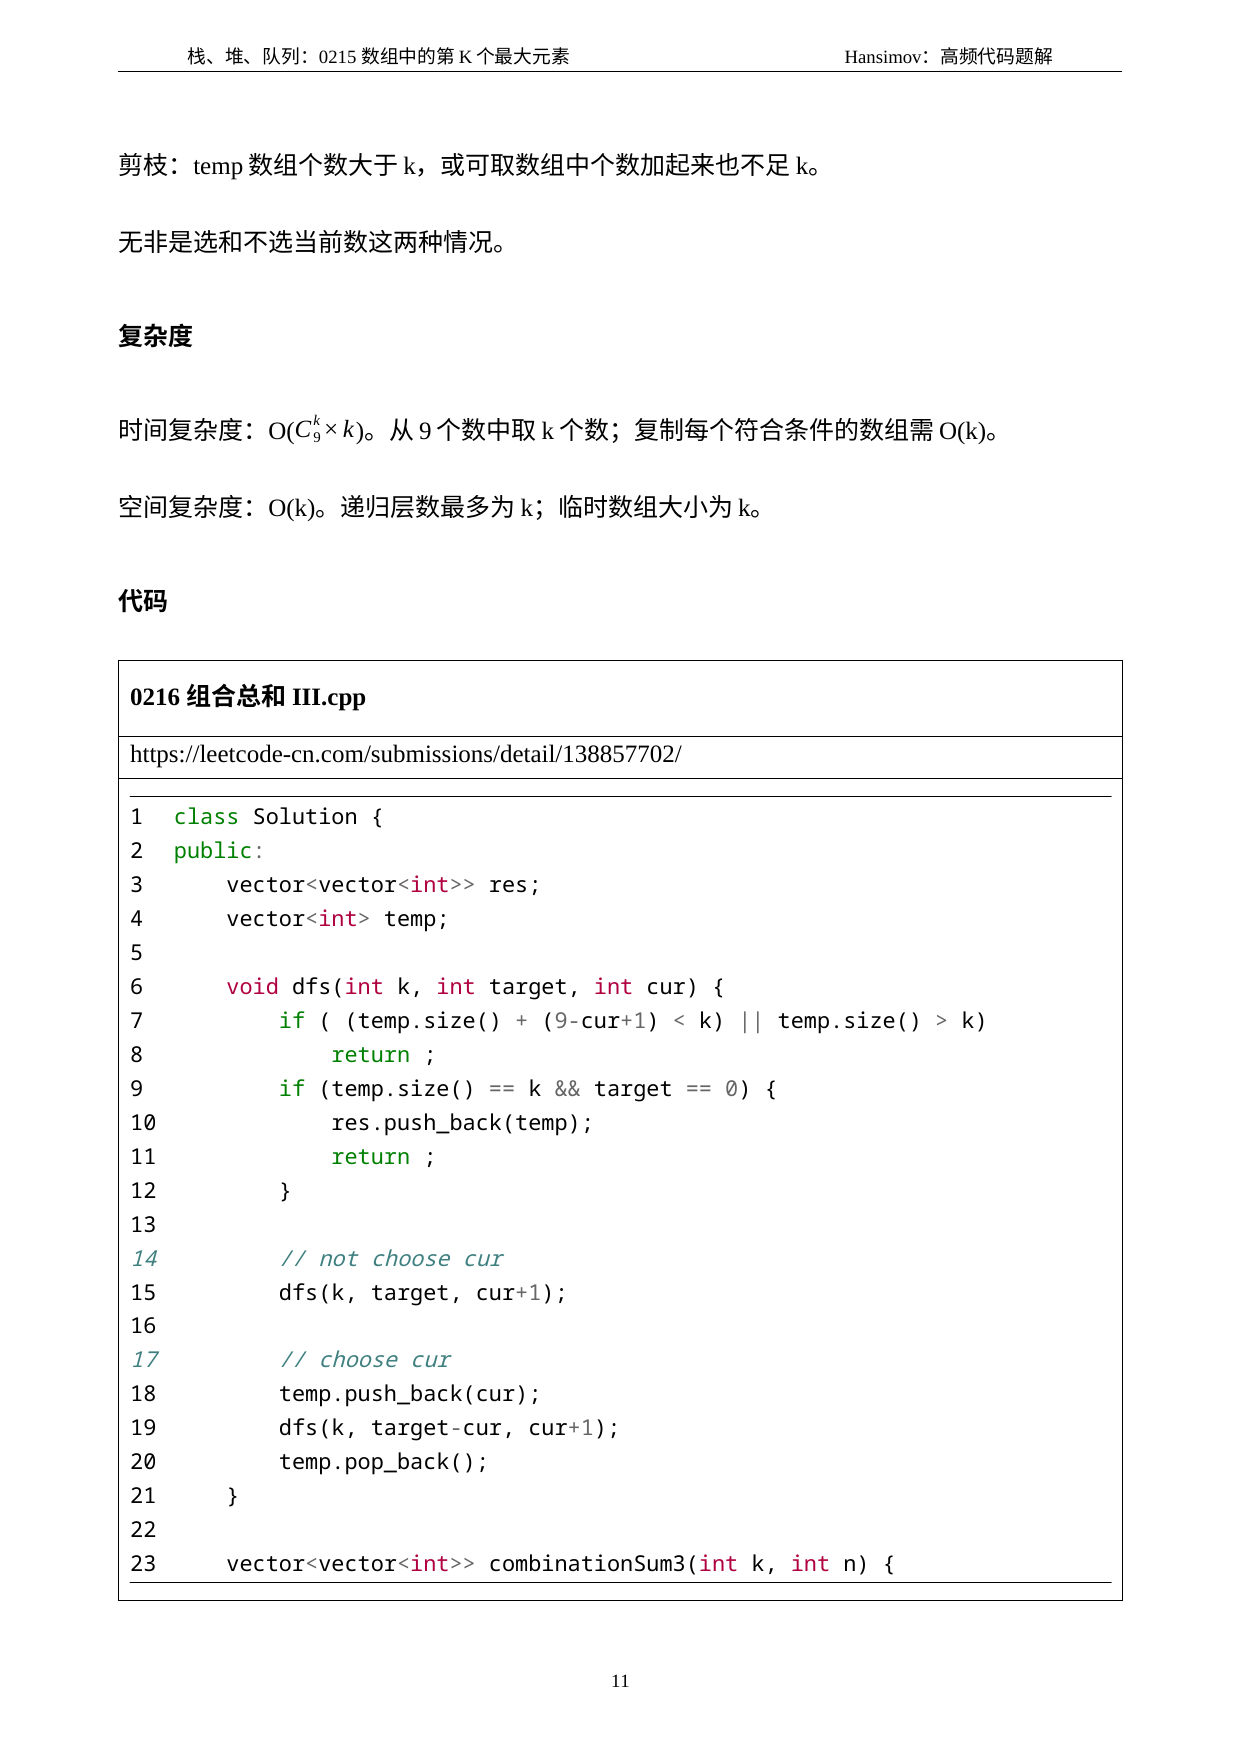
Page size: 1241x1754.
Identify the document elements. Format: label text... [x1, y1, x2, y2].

table_cell https://leetcode-cn.com/submissions/detail/138857702/ [119, 737, 1122, 778]
text 剪枝：temp数组个数大于k，或可取数组中个数加起来也不足k。 [118, 130, 1122, 198]
subtitle 代码 [118, 566, 1097, 634]
text 无非是选和不选当前数这两种情况。 [118, 207, 1122, 275]
text 空间复杂度：O(k)。递归层数最多为k；临时数组大小为k。 [118, 472, 1122, 540]
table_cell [119, 779, 1122, 1600]
table_header 0216 组合总和 III.cpp [119, 661, 1122, 736]
text 时间复杂度：O()。从9个数中取k个数；复制每个符合条件的数组需O(k)。 [118, 395, 1122, 463]
subtitle 复杂度 [118, 301, 1097, 369]
